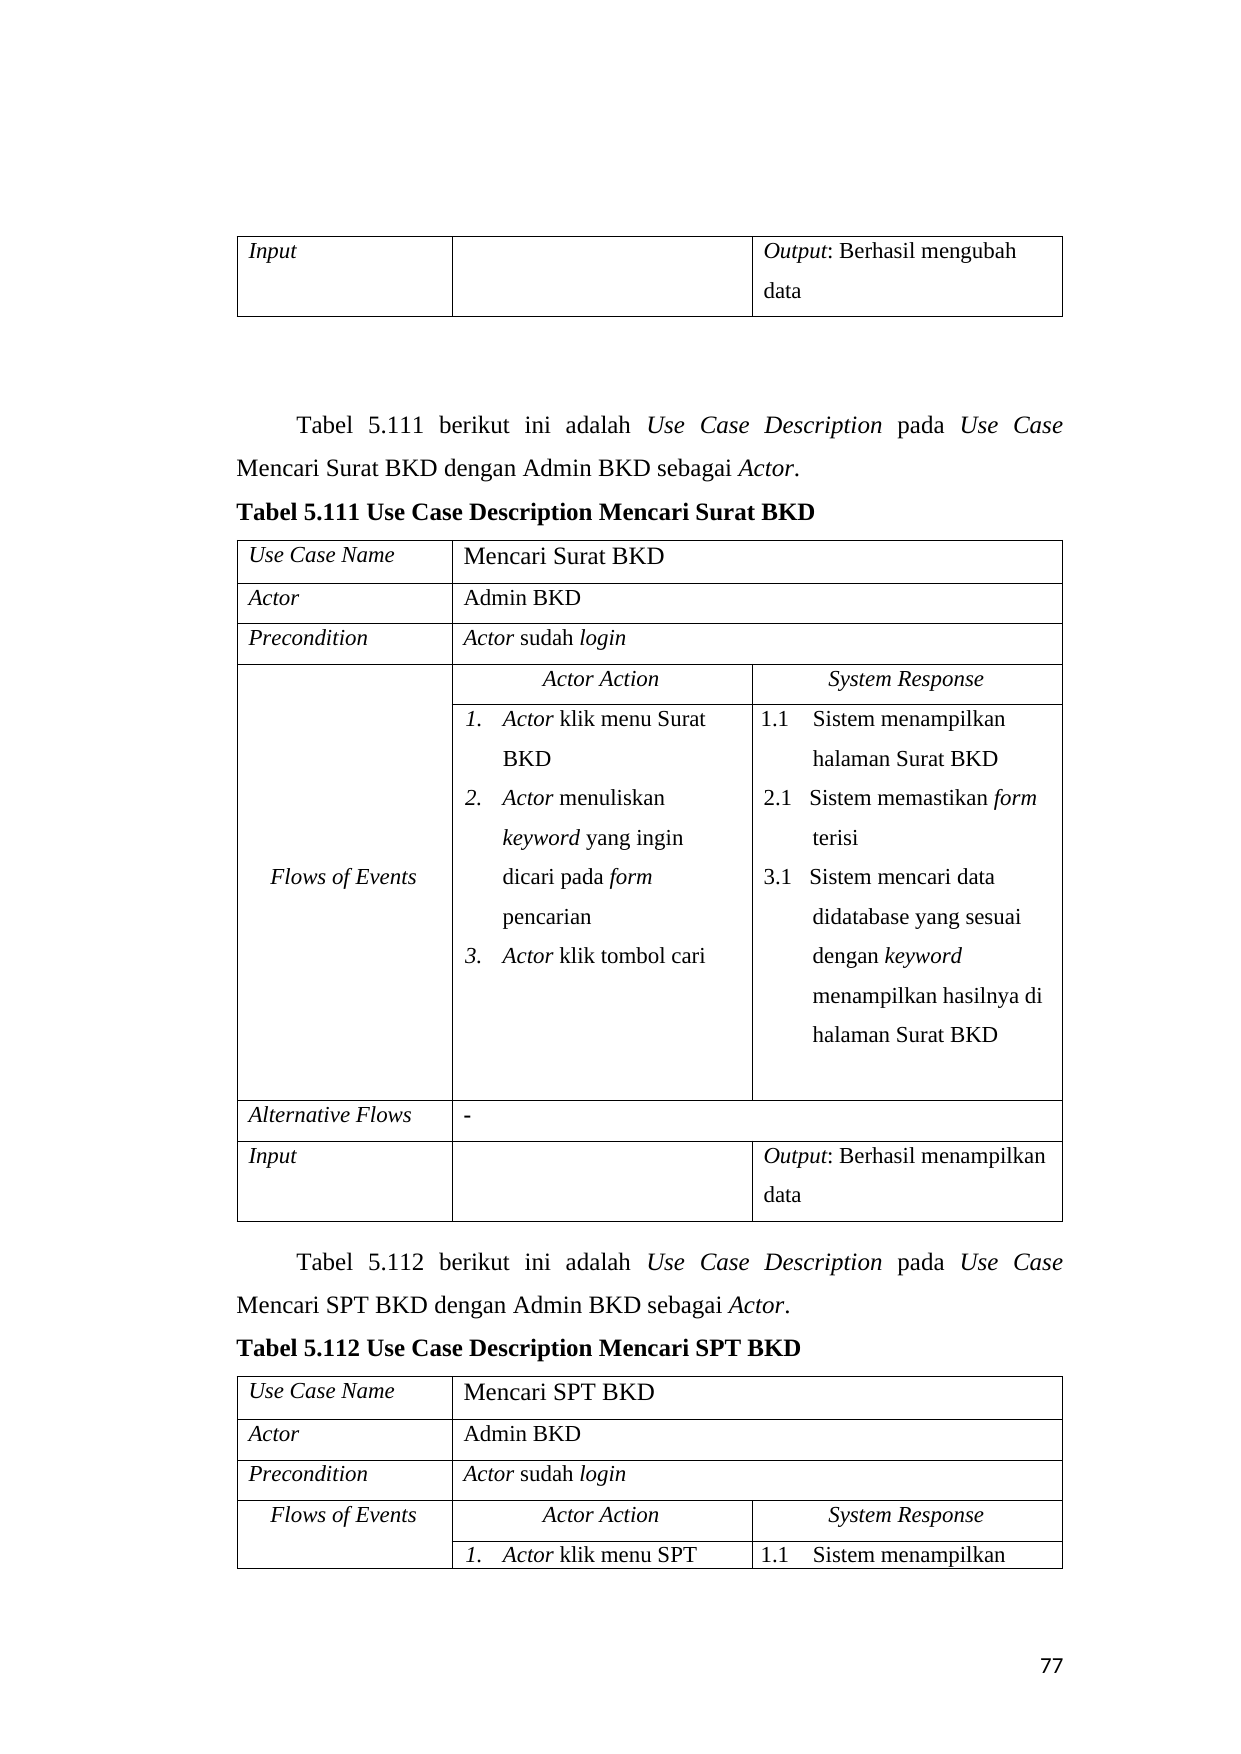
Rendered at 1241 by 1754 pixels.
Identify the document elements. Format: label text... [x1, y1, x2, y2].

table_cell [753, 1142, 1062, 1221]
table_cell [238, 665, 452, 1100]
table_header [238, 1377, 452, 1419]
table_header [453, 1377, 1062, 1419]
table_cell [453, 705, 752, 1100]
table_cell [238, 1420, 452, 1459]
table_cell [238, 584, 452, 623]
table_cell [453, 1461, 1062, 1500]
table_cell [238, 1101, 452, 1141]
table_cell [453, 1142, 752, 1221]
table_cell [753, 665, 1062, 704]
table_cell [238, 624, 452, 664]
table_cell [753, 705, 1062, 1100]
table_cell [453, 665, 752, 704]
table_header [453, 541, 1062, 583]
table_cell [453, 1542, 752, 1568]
text Tabel 5.112 berikut ini adalah Use Case Description pada Use Case Mencari SPT BKD dengan Admin BKD sebagai Actor. [236, 1247, 1063, 1318]
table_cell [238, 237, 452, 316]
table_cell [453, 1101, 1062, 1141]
text Tabel 5.112 Use Case Description Mencari SPT BKD [236, 1333, 1063, 1362]
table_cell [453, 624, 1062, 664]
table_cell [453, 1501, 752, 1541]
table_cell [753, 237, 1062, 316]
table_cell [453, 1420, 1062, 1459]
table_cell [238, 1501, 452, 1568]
text Tabel 5.111 berikut ini adalah Use Case Description pada Use Case Mencari Surat BKD dengan Admin BKD sebagai Actor. [236, 410, 1063, 482]
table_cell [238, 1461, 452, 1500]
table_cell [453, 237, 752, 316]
text Tabel 5.111 Use Case Description Mencari Surat BKD [236, 497, 1063, 525]
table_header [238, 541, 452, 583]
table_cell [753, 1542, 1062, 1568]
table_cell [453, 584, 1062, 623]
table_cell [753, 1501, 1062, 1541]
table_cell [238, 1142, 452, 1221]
